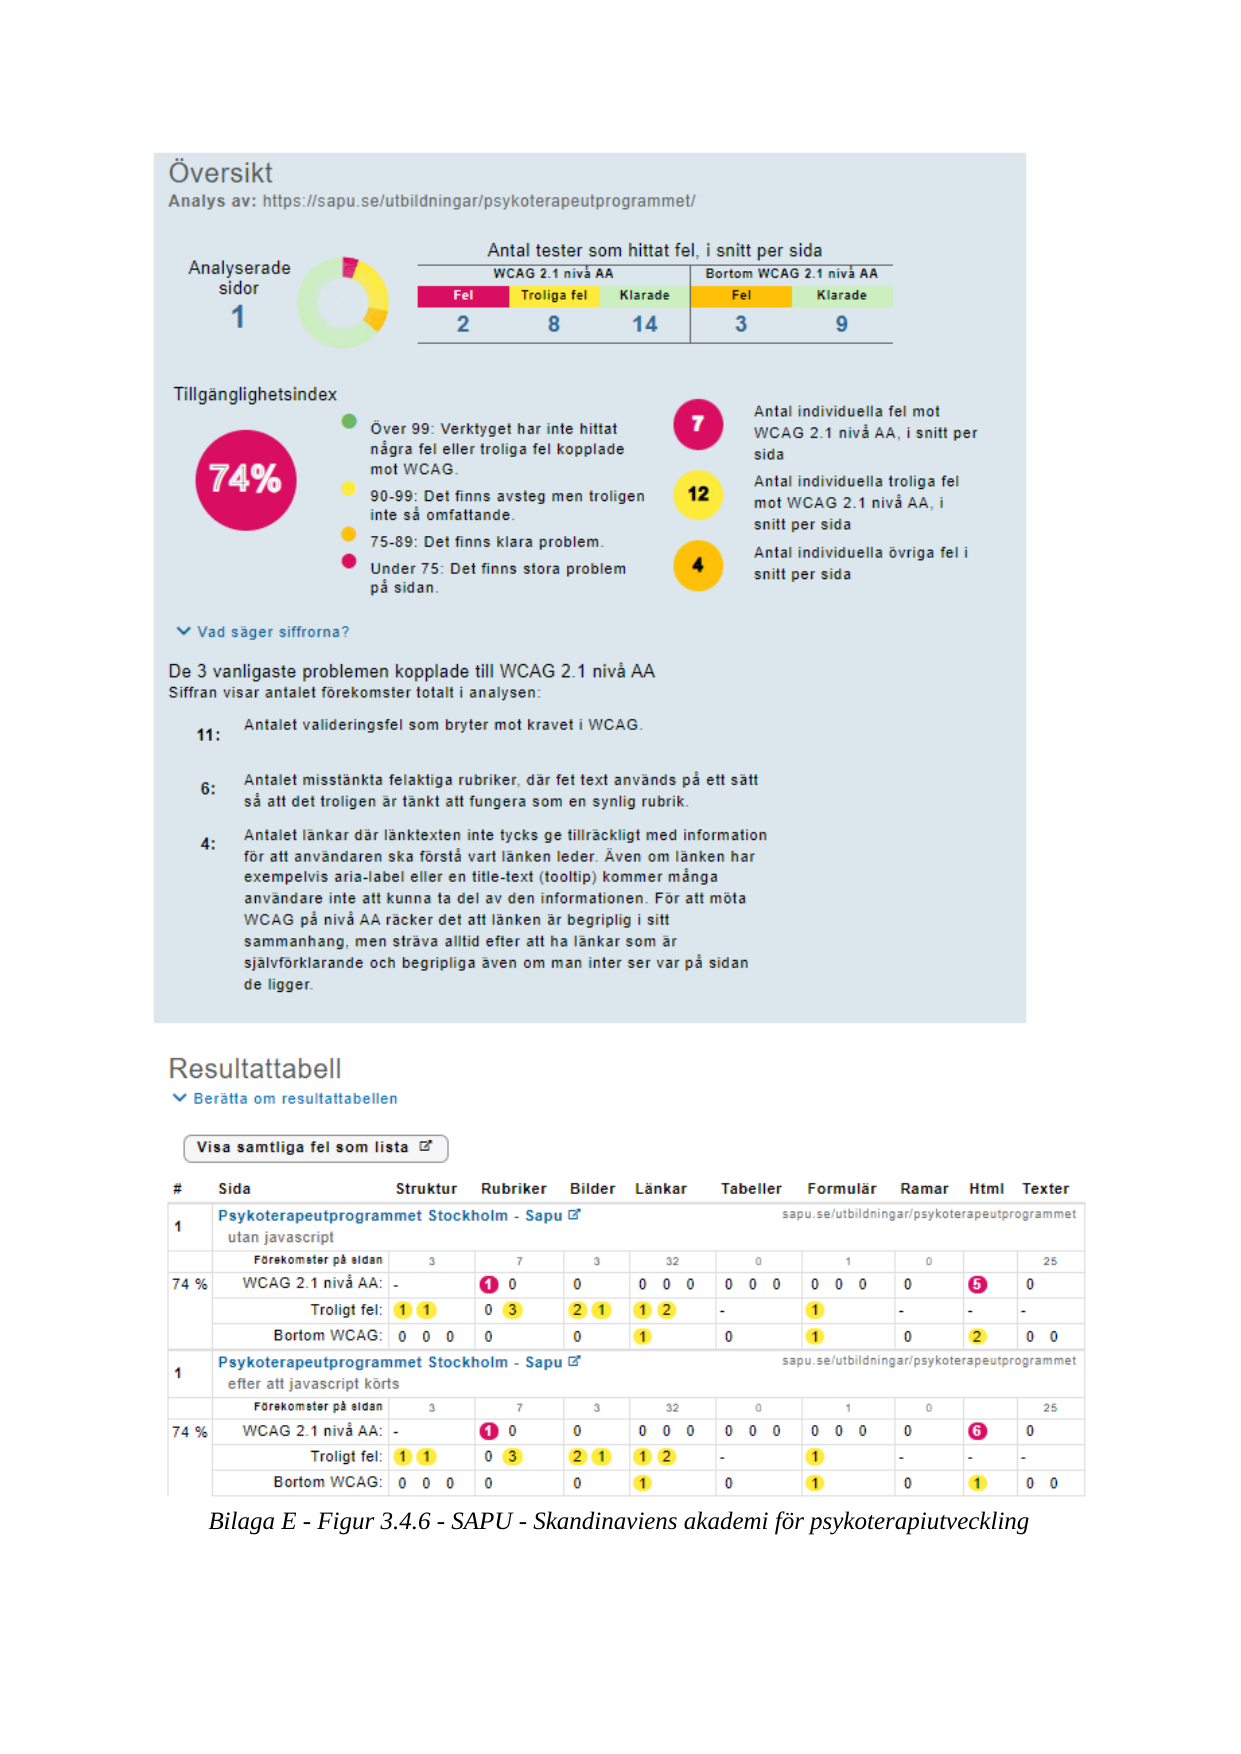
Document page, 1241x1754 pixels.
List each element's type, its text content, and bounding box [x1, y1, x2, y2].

text Bilaga E - Figur 3.4.6 - SAPU - Skandinaviens akademi för psykoterapiutveckling [150, 1506, 1090, 1535]
picture [150, 150, 1091, 1502]
